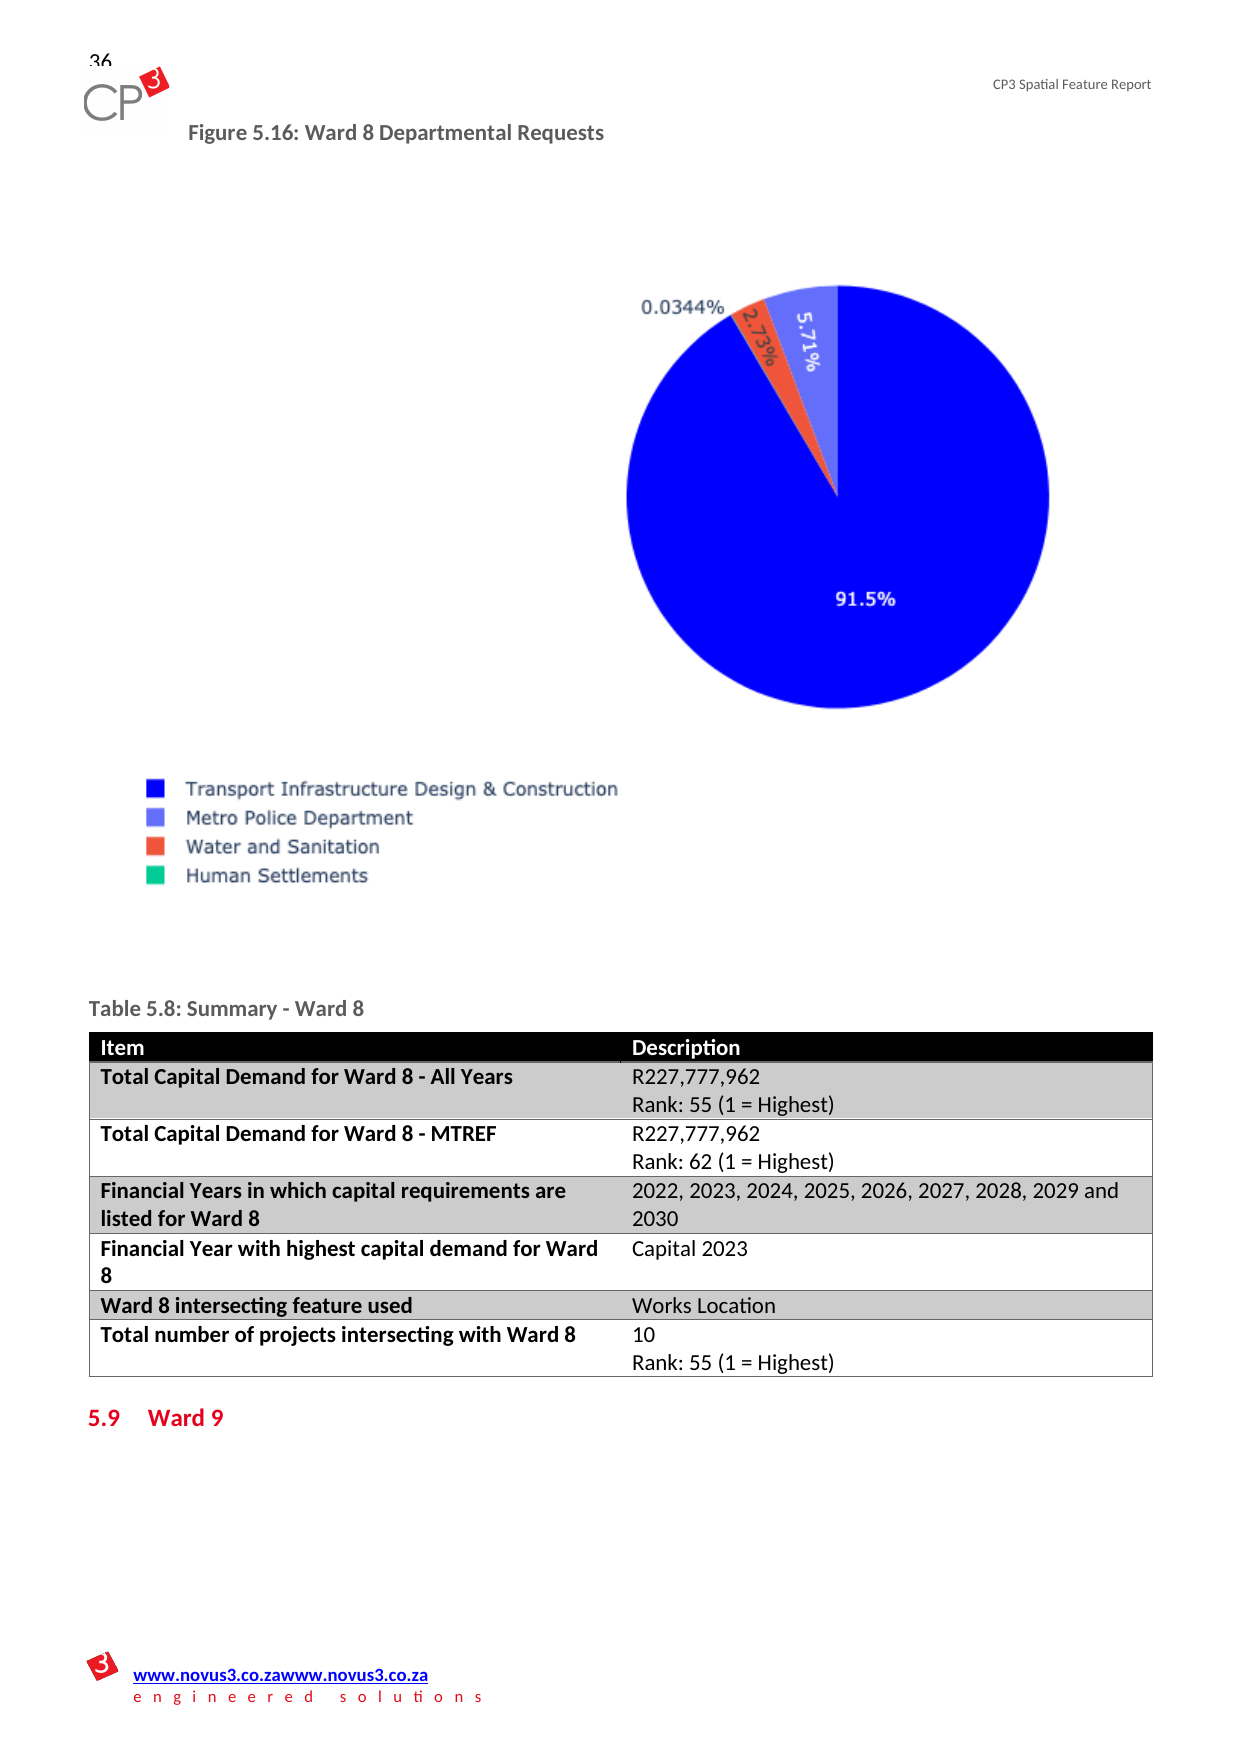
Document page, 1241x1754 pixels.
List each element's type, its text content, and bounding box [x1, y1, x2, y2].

text Figure 5.16: Ward 8 Departmental Requests [89, 118, 1152, 146]
subtitle Ward 9 [88, 1402, 1152, 1432]
table_cell Financial Years in which capital requirements are listed for Ward 8 [90, 1177, 621, 1233]
table_cell Total Capital Demand for Ward 8 - All Years [90, 1063, 621, 1118]
picture [107, 156, 1171, 916]
table_cell Financial Year with highest capital demand for Ward 8 [90, 1234, 621, 1290]
table_cell 10 Rank: 55 (1 = Highest) [621, 1320, 1152, 1376]
table_cell Ward 8 intersecting feature used [90, 1291, 621, 1319]
table_header Description [621, 1033, 1152, 1061]
picture [86, 1651, 119, 1681]
table_header Item [90, 1033, 620, 1061]
text Table 5.8: Summary - Ward 8 [89, 994, 1152, 1022]
table_cell R227,777,962 Rank: 62 (1 = Highest) [621, 1120, 1152, 1176]
table_cell 2022, 2023, 2024, 2025, 2026, 2027, 2028, 2029 and 2030 [621, 1177, 1152, 1233]
table_cell Total number of projects intersecting with Ward 8 [90, 1320, 621, 1376]
table_cell Total Capital Demand for Ward 8 - MTREF [90, 1120, 621, 1176]
table_cell Works Location [621, 1291, 1152, 1319]
picture [83, 66, 170, 132]
table_cell R227,777,962 Rank: 55 (1 = Highest) [621, 1063, 1152, 1118]
table_cell Capital 2023 [621, 1234, 1152, 1290]
